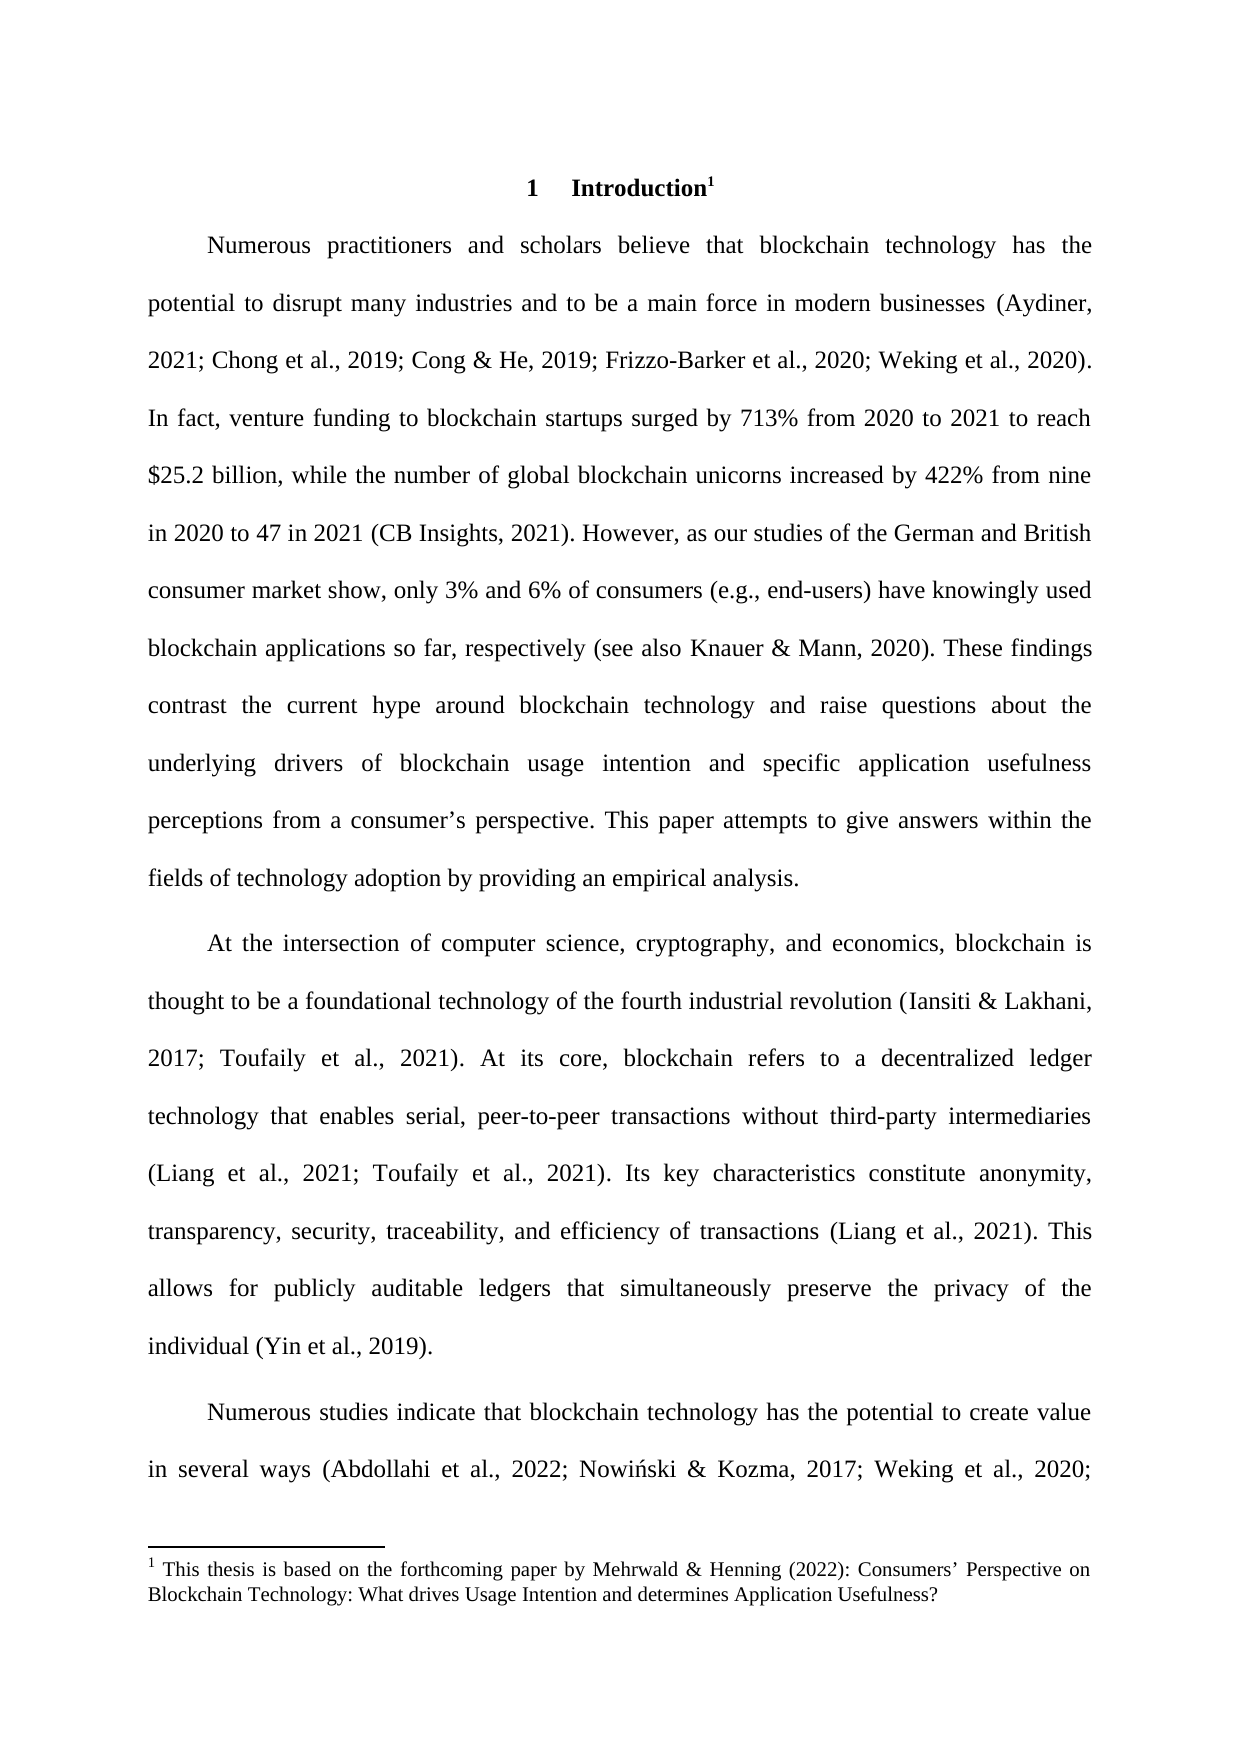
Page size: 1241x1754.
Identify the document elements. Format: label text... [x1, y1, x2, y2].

text Numerous practitioners and scholars believe that blockchain technology has the potential to disrupt many industries and to be a main force in modern businesses (Aydiner, 2021; Chong et al., 2019; Cong & He, 2019; Frizzo-Barker et al., 2020; Weking et al., 2020). In fact, venture funding to blockchain startups surged by 713% from 2020 to 2021 to reach $25.2 billion, while the number of global blockchain unicorns increased by 422% from nine in 2020 to 47 in 2021 (CB Insights, 2021). However, as our studies of the German and British consumer market show, only 3% and 6% of consumers (e.g., end-users) have knowingly used blockchain applications so far, respectively (see also Knauer & Mann, 2020). These findings contrast the current hype around blockchain technology and raise questions about the underlying drivers of blockchain usage intention and specific application usefulness perceptions from a consumer’s perspective. This paper attempts to give answers within the fields of technology adoption by providing an empirical analysis. [148, 230, 1092, 891]
text At the intersection of computer science, cryptography, and economics, blockchain is thought to be a foundational technology of the fourth industrial revolution (Iansiti & Lakhani, 2017; Toufaily et al., 2021). At its core, blockchain refers to a decentralized ledger technology that enables serial, peer-to-peer transactions without third-party intermediaries (Liang et al., 2021; Toufaily et al., 2021). Its key characteristics constitute anonymity, transparency, security, traceability, and efficiency of transactions (Liang et al., 2021). This allows for publicly auditable ledgers that simultaneously preserve the privacy of the individual (Yin et al., 2019). [148, 928, 1092, 1360]
subtitle Introduction [148, 173, 1092, 201]
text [148, 1397, 1092, 1483]
